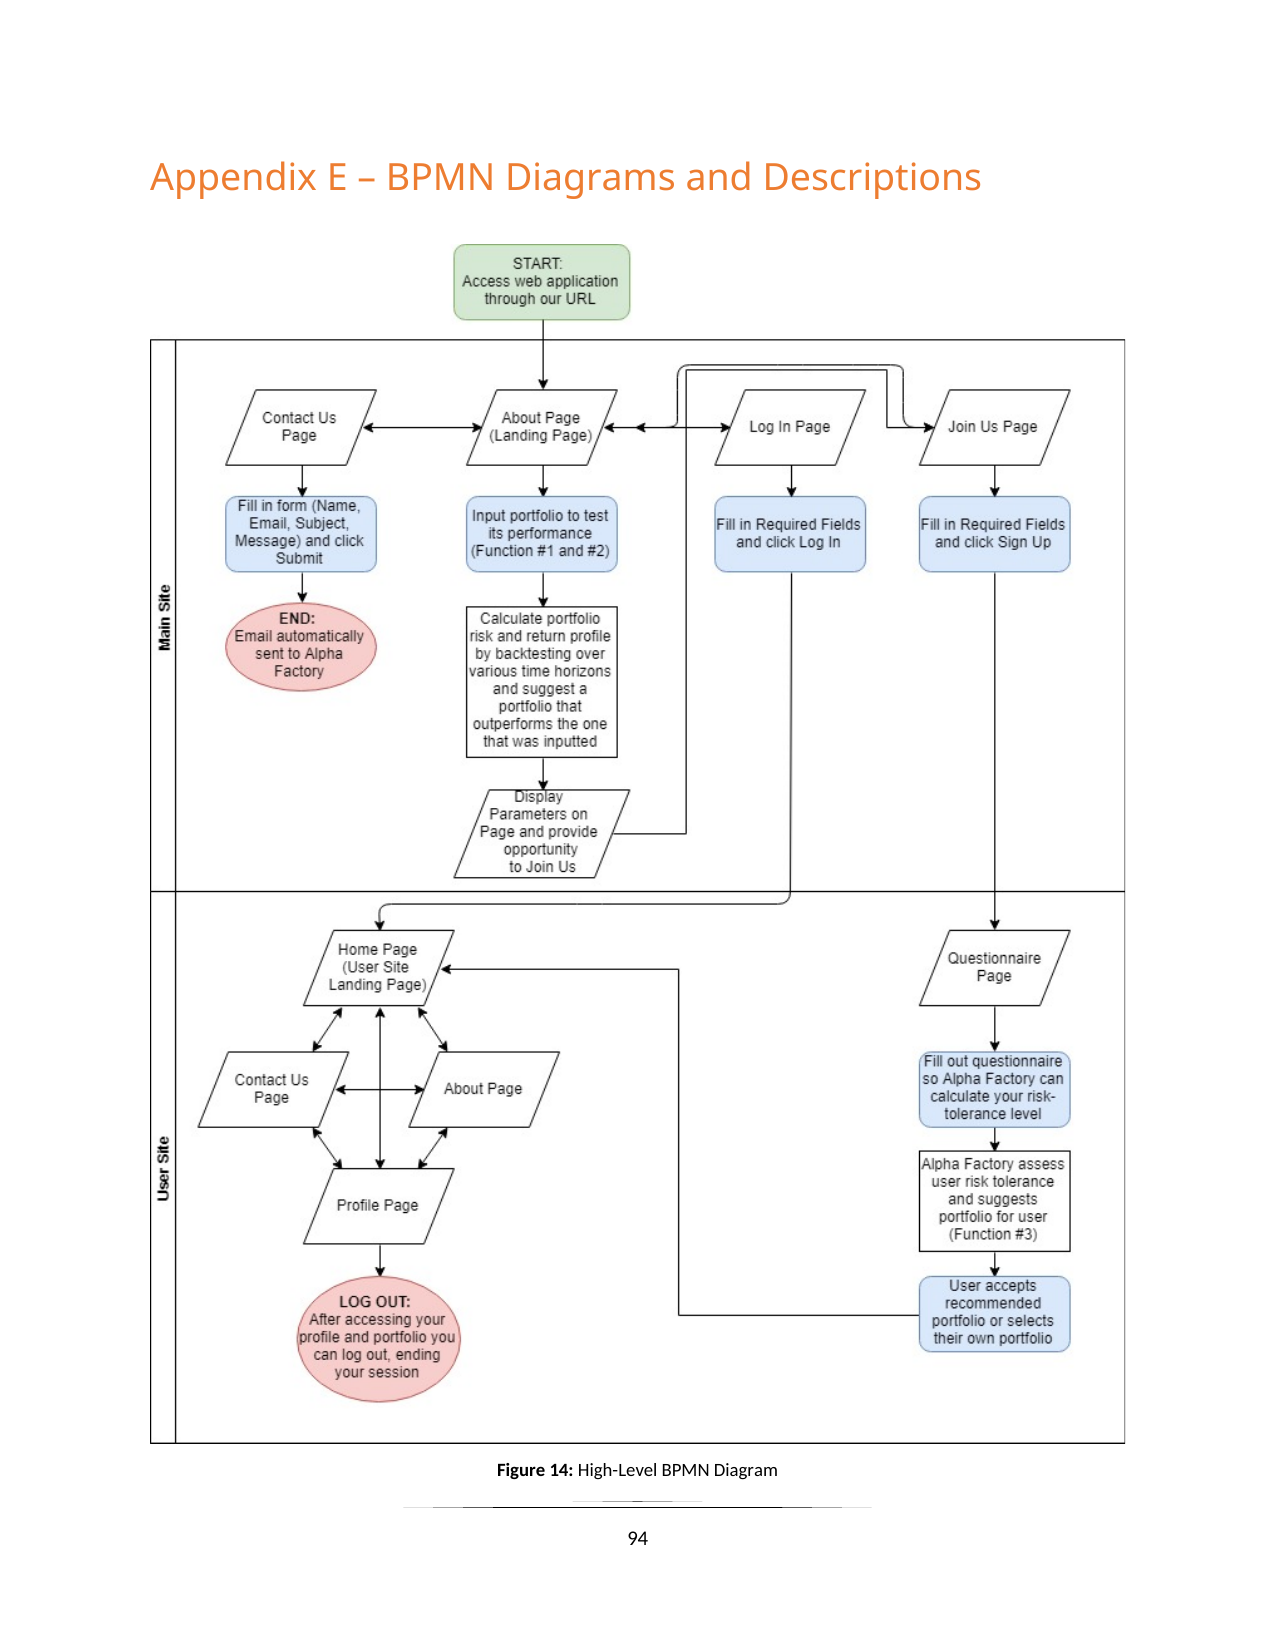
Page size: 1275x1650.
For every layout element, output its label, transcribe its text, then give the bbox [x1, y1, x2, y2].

subtitle Appendix E – BPMN Diagrams and Descriptions [150, 150, 1125, 201]
text Figure 14: High-Level BPMN Diagram [150, 1459, 1125, 1482]
picture [150, 244, 1125, 1444]
